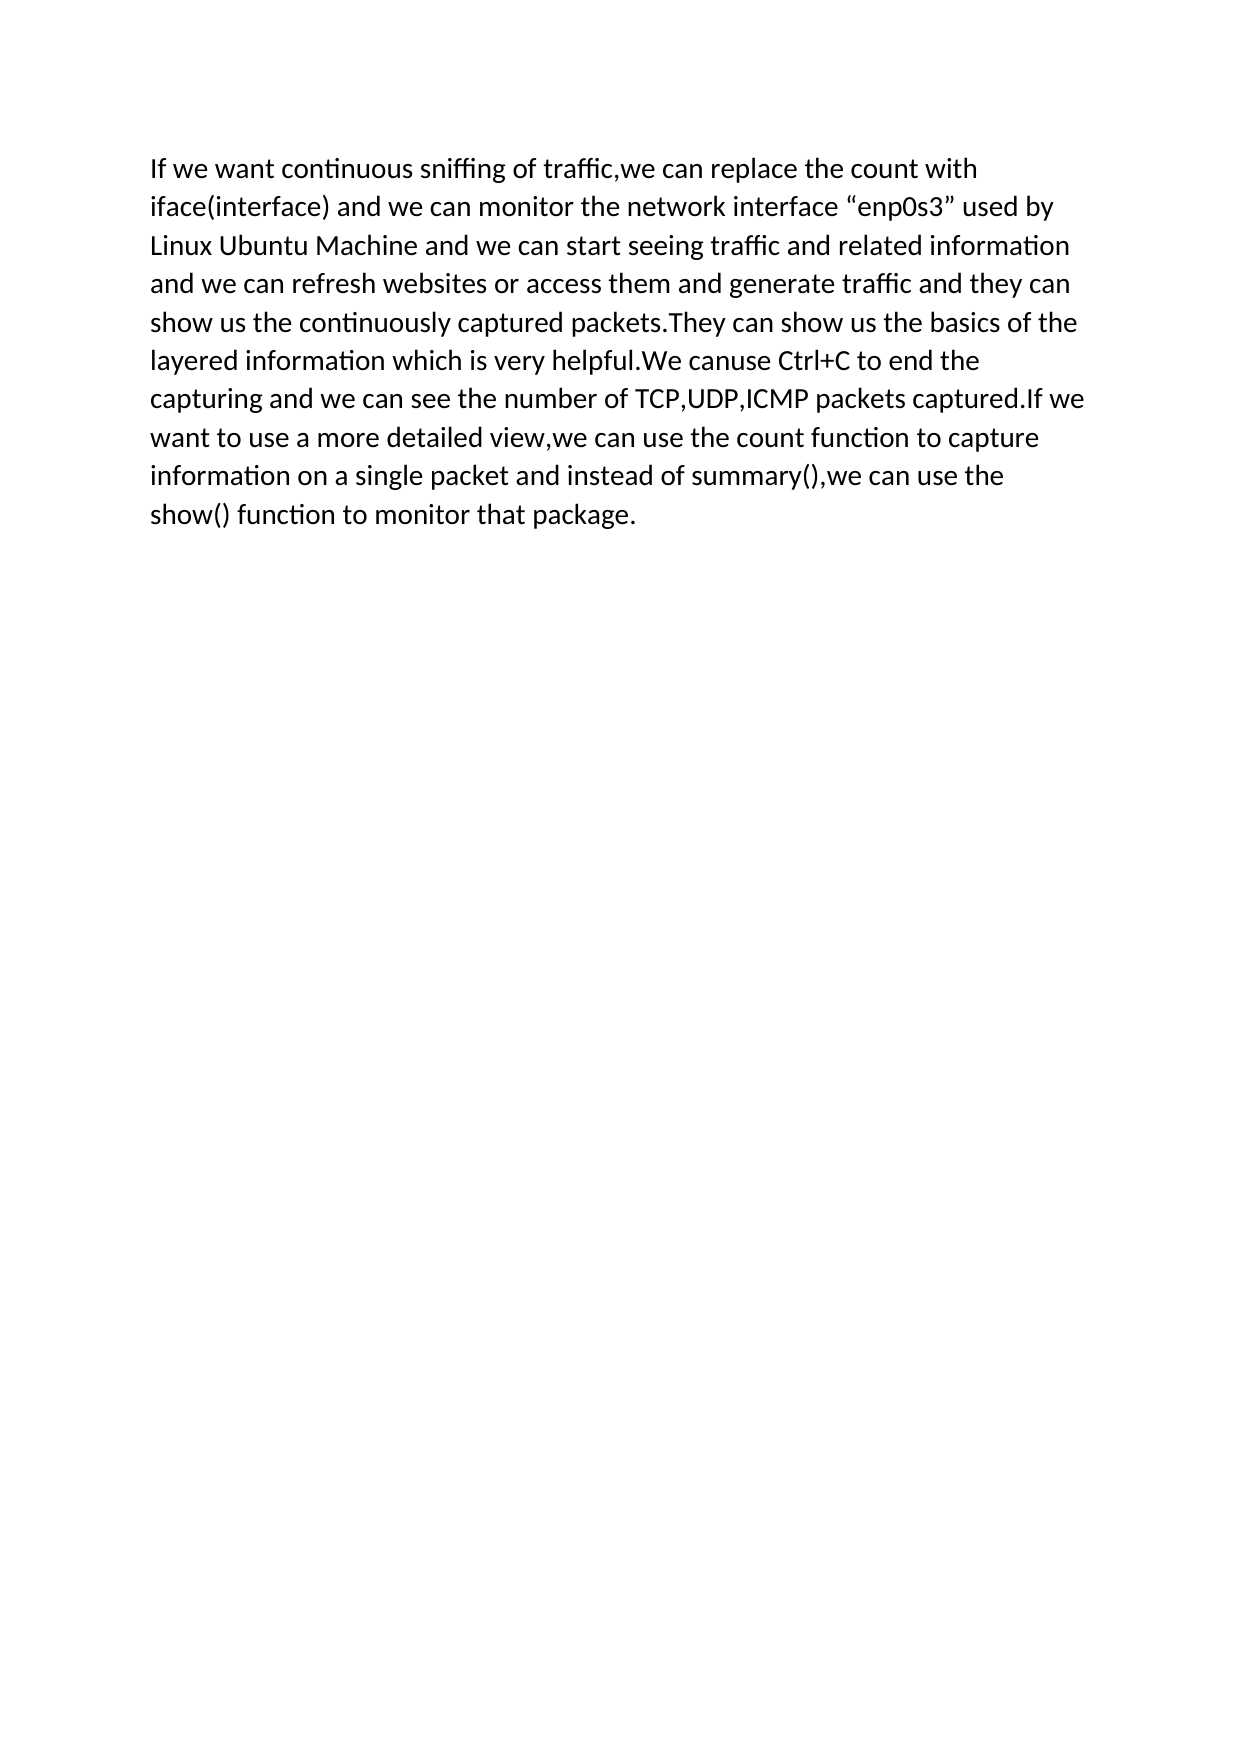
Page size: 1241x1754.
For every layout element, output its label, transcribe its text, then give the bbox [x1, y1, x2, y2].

text If we want continuous sniffing of traffic,we can replace the count with iface(interface) and we can monitor the network interface “enp0s3” used by Linux Ubuntu Machine and we can start seeing traffic and related information and we can refresh websites or access them and generate traffic and they can show us the continuously captured packets.They can show us the basics of the layered information which is very helpful.We canuse Ctrl+C to end the capturing and we can see the number of TCP,UDP,ICMP packets captured.If we want to use a more detailed view,we can use the count function to capture information on a single packet and instead of summary(),we can use the show() function to monitor that package. [150, 150, 1090, 532]
